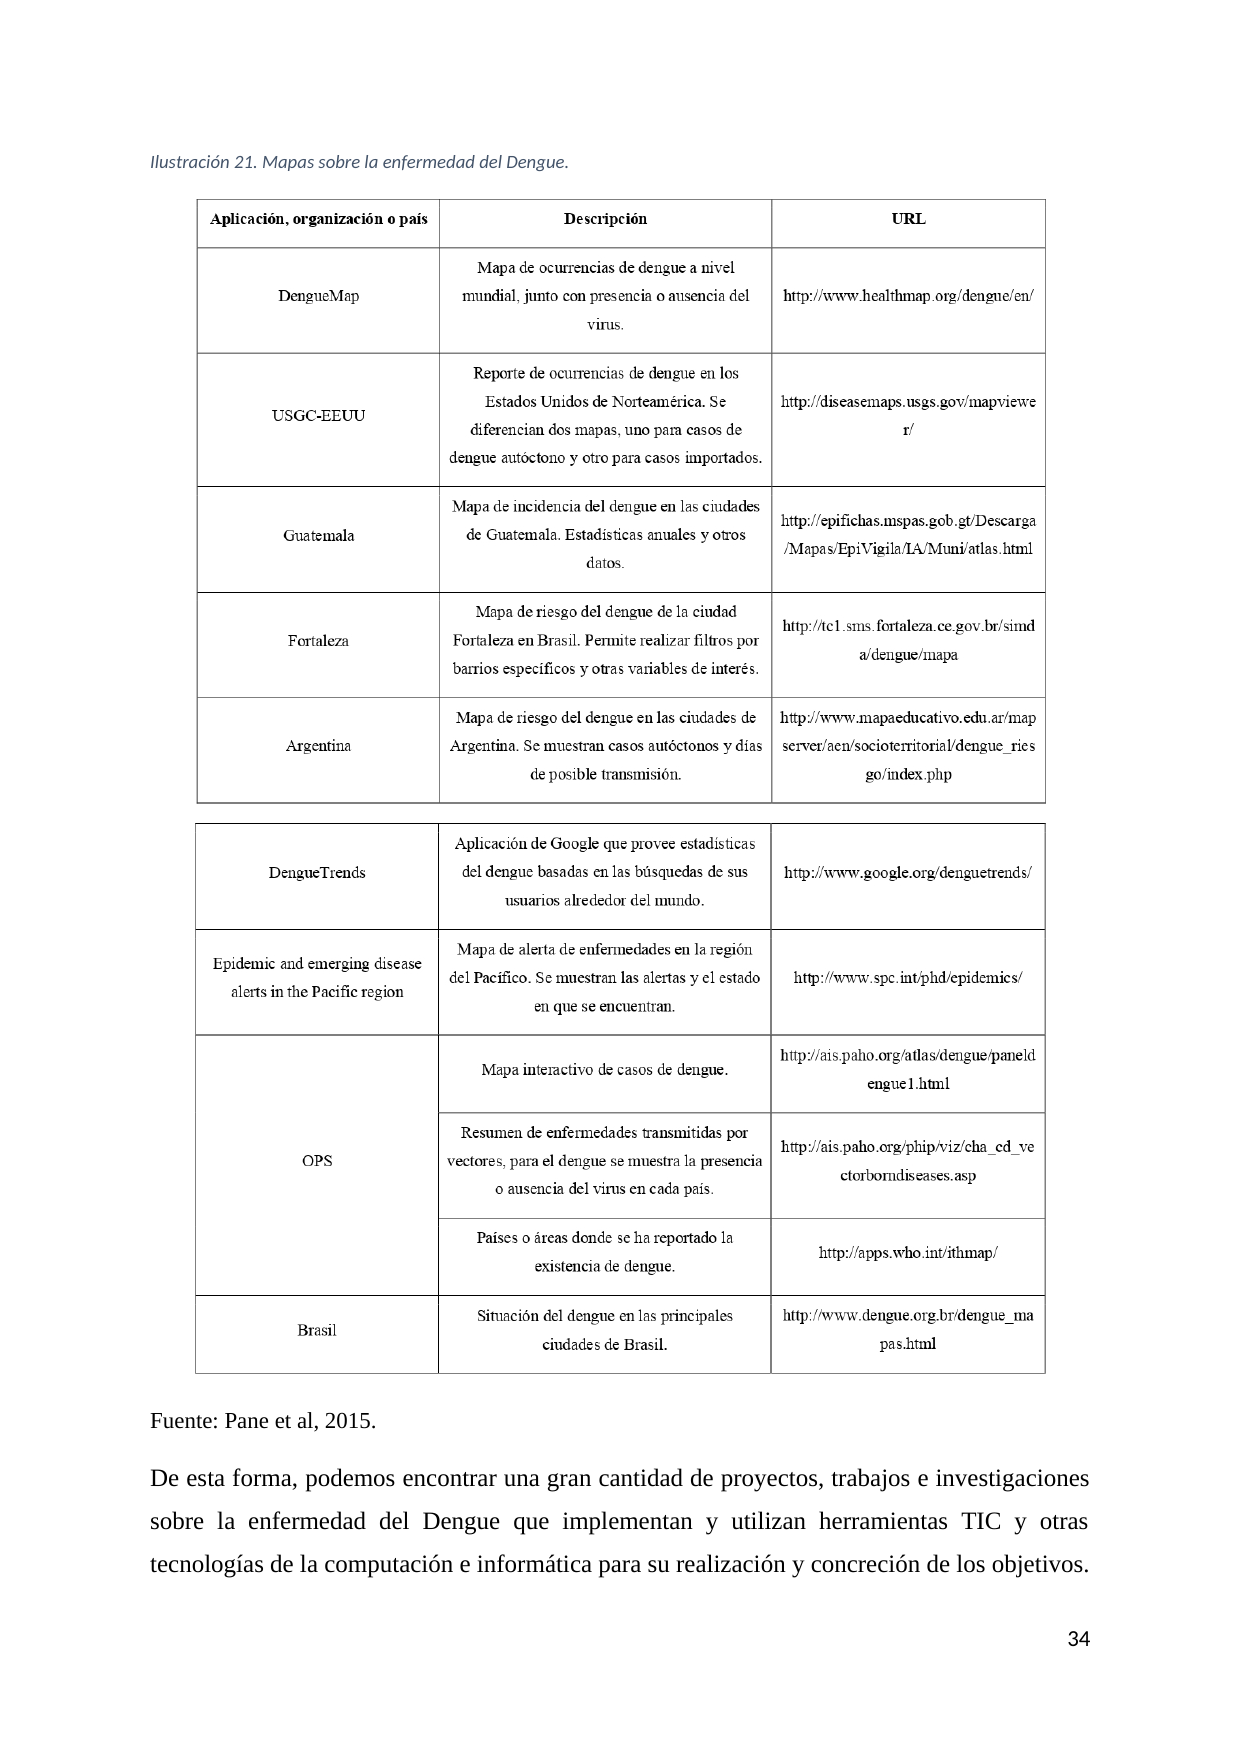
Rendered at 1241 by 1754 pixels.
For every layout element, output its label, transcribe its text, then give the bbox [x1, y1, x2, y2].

text Ilustración 21. Mapas sobre la enfermedad del Dengue. [150, 150, 1090, 173]
text De esta forma, podemos encontrar una gran cantidad de proyectos, trabajos e investigaciones sobre la enfermedad del Dengue que implementan y utilizan herramientas TIC y otras tecnologías de la computación e informática para su realización y concreción de los objetivos. [150, 1463, 1090, 1578]
text Fuente: Pane et al, 2015. [150, 1407, 1090, 1433]
picture [192, 193, 1049, 806]
picture [192, 819, 1049, 1377]
